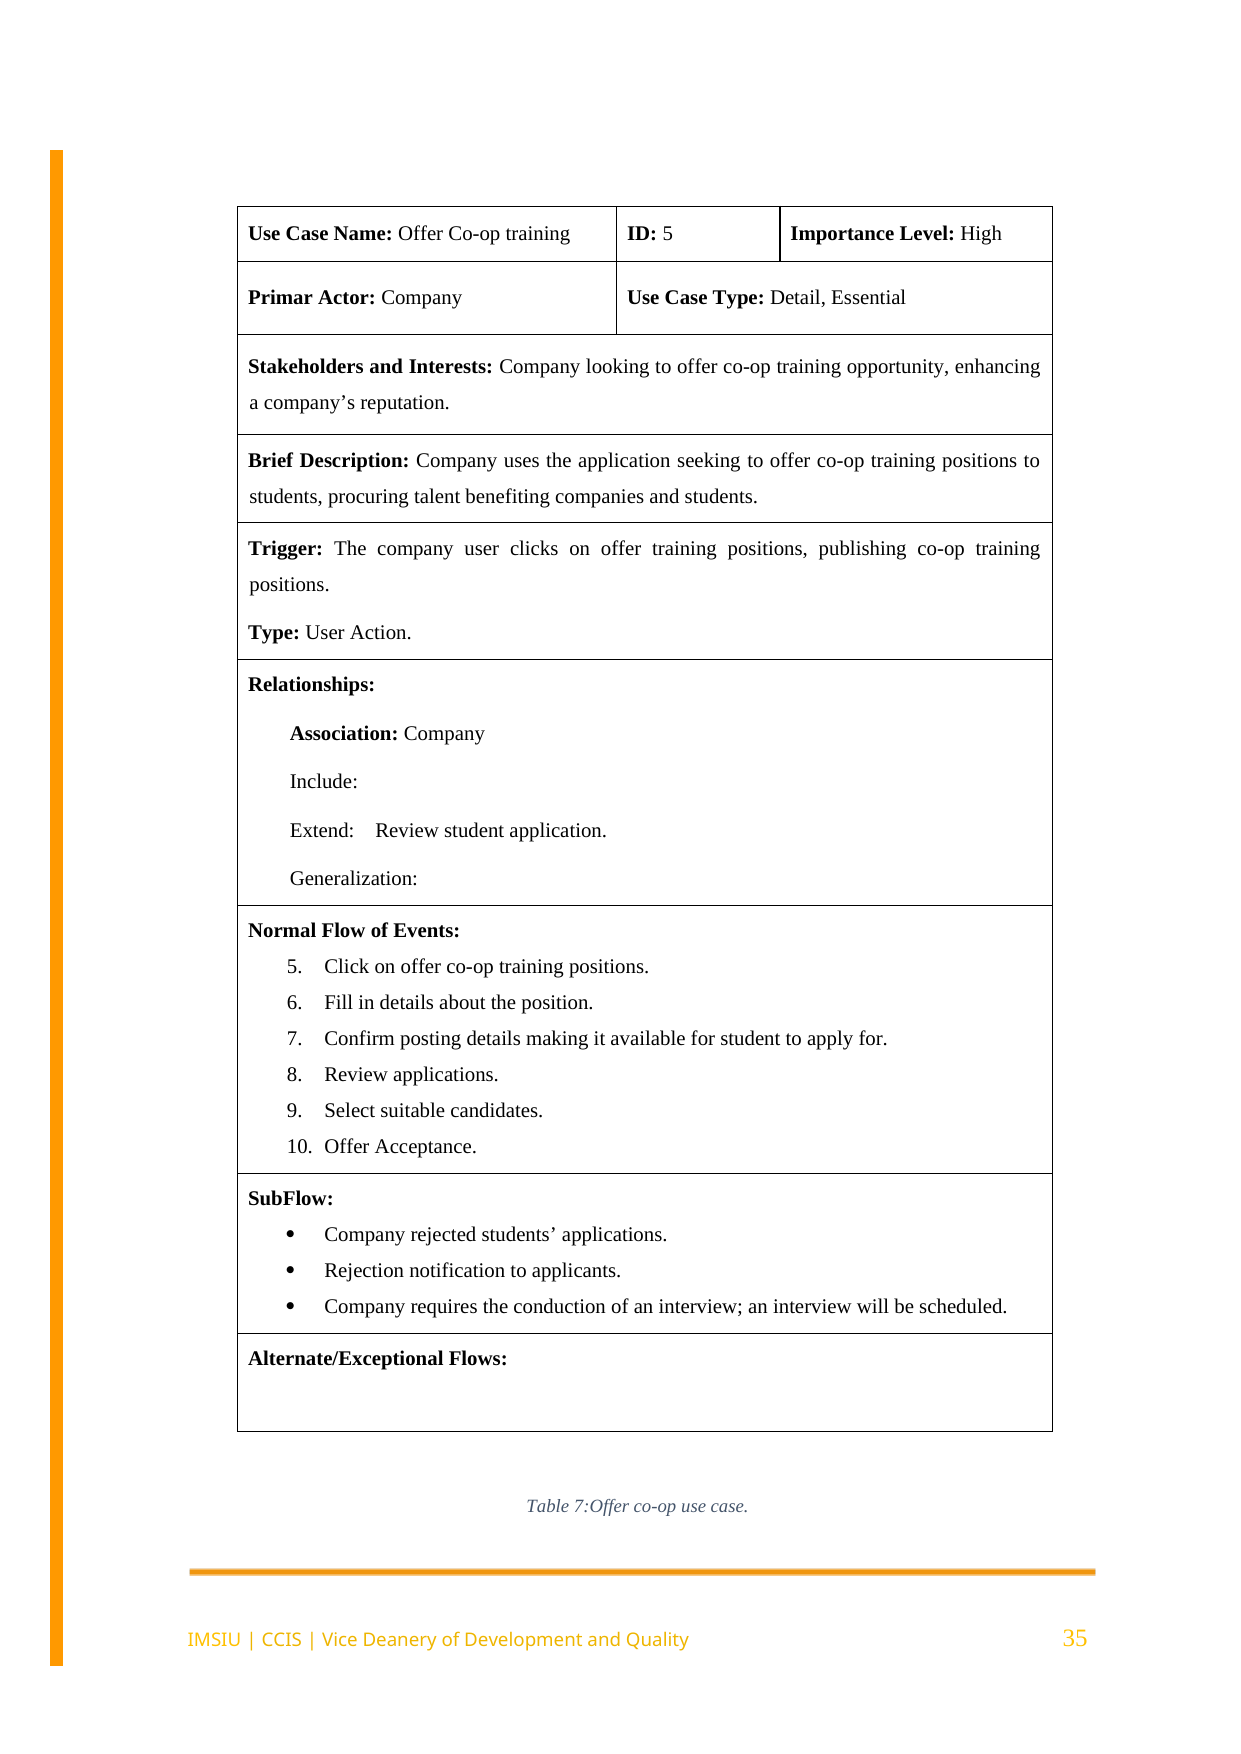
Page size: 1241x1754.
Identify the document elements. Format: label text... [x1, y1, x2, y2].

picture [187, 1567, 1100, 1576]
table_cell Normal Flow of Events: Click on offer co-op training positions. Fill in details about the position. Confirm posting details making it available for student to apply for. Review applications. Select suitable candidates. Offer Acceptance. [238, 906, 1052, 1173]
table_cell SubFlow: Company rejected students’ applications. Rejection notification to applicants. Company requires the conduction of an interview; an interview will be scheduled. [238, 1174, 1052, 1333]
table_cell Alternate/Exceptional Flows: [238, 1334, 1052, 1431]
table_cell Primar Actor: Company [238, 262, 616, 334]
table_cell Trigger: The company user clicks on offer training positions, publishing co-op training positions. Type: User Action. [238, 523, 1052, 658]
table_cell Use Case Type: Detail, Essential [617, 262, 1052, 334]
table_header Importance Level: High [781, 207, 1052, 261]
table_cell Stakeholders and Interests: Company looking to offer co-op training opportunity, enhancing a company’s reputation. [238, 335, 1052, 434]
table_header ID: 5 [617, 207, 779, 261]
table_cell Relationships: Association: Company Include: Extend: Review student application. Generalization: [238, 660, 1052, 904]
table_header Use Case Name: Offer Co-op training [238, 207, 616, 261]
table_cell Brief Description: Company uses the application seeking to offer co-op training positions to students, procuring talent benefiting companies and students. [238, 435, 1052, 522]
